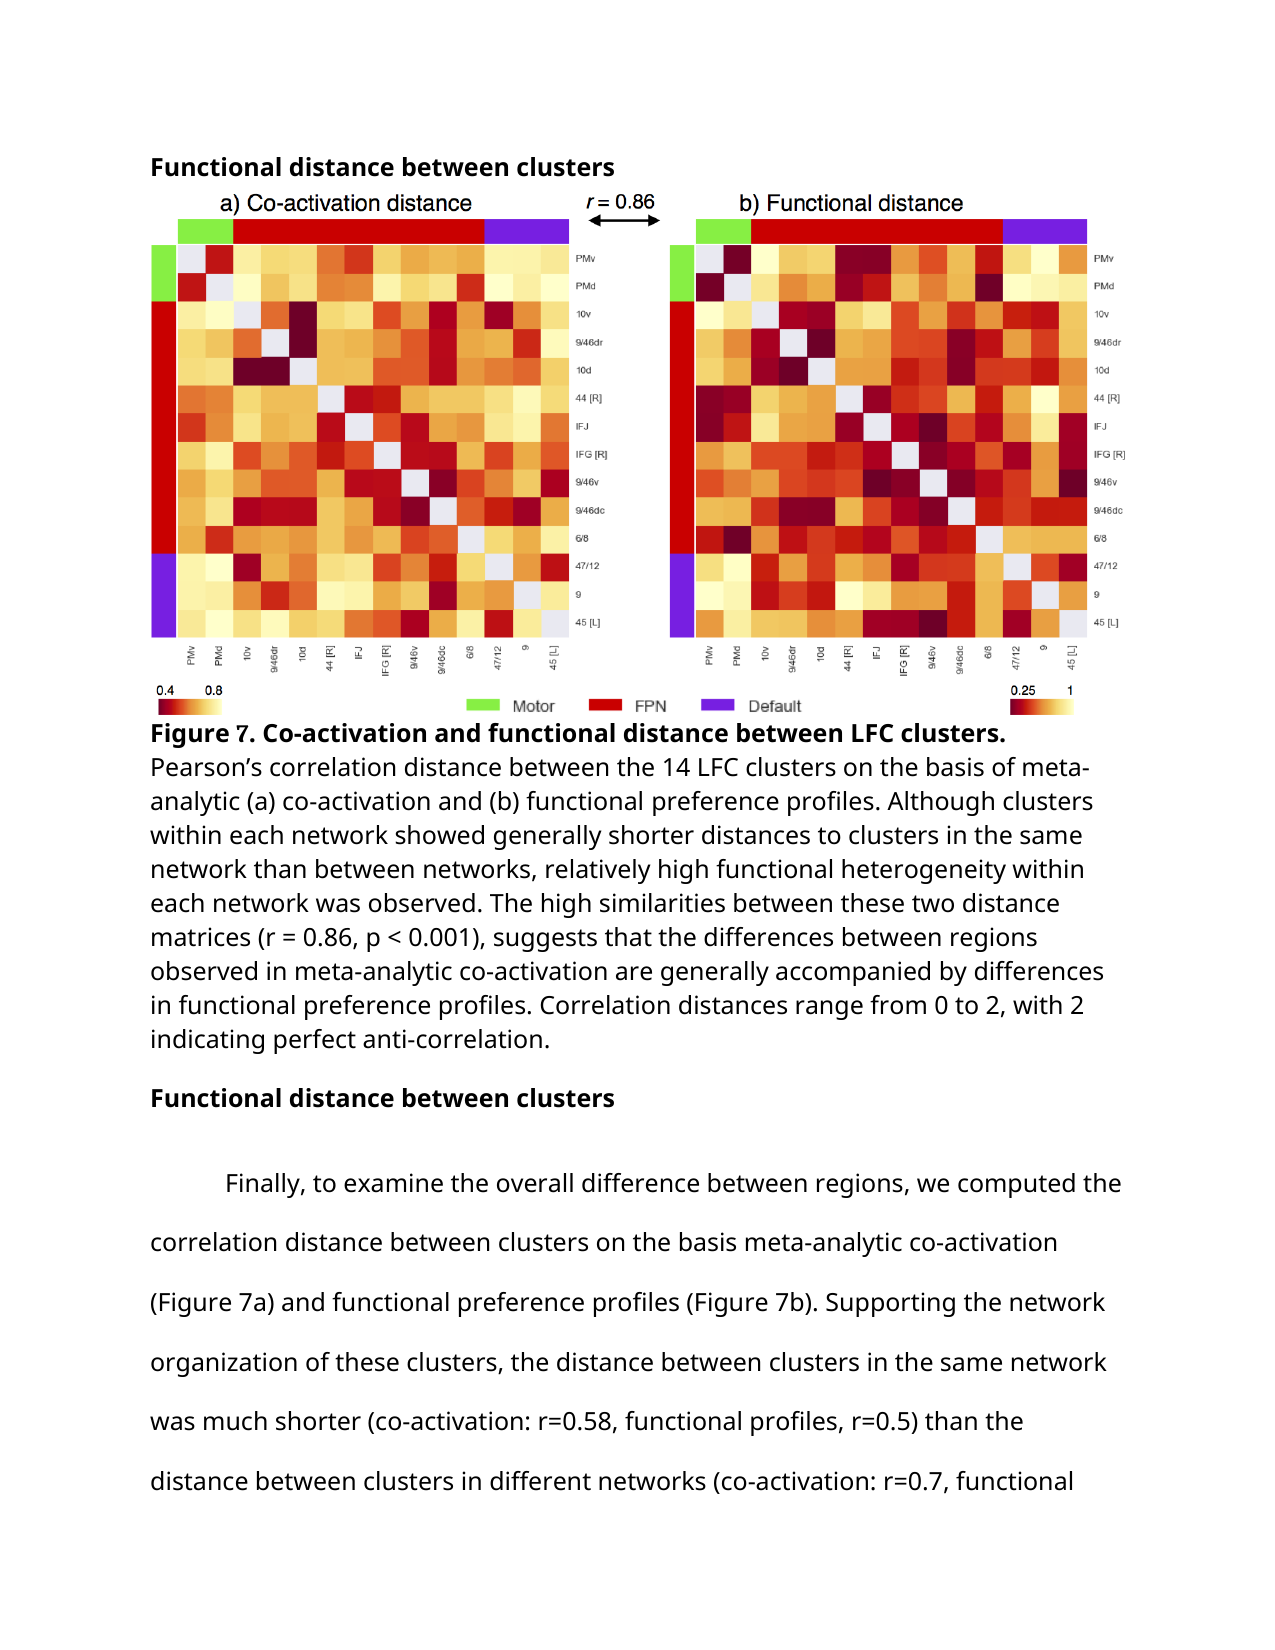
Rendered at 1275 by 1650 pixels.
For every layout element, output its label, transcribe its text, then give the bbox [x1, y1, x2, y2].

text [150, 1165, 1125, 1497]
picture [150, 184, 1125, 716]
text Functional distance between clustersFigure 7. Co-activation and functional distance between LFC clusters. Pearson’s correlation distance between the 14 LFC clusters on the basis of meta-analytic (a) co-activation and (b) functional preference profiles. Although clusters within each network showed generally shorter distances to clusters in the same network than between networks, relatively high functional heterogeneity within each network was observed. The high similarities between these two distance matrices (r = 0.86, p < 0.001), suggests that the differences between regions observed in meta-analytic co-activation are generally accompanied by differences in functional preference profiles. Correlation distances range from 0 to 2, with 2 indicating perfect anti-correlation. [150, 716, 1125, 1056]
text Functional distance between clusters [150, 1081, 1125, 1115]
